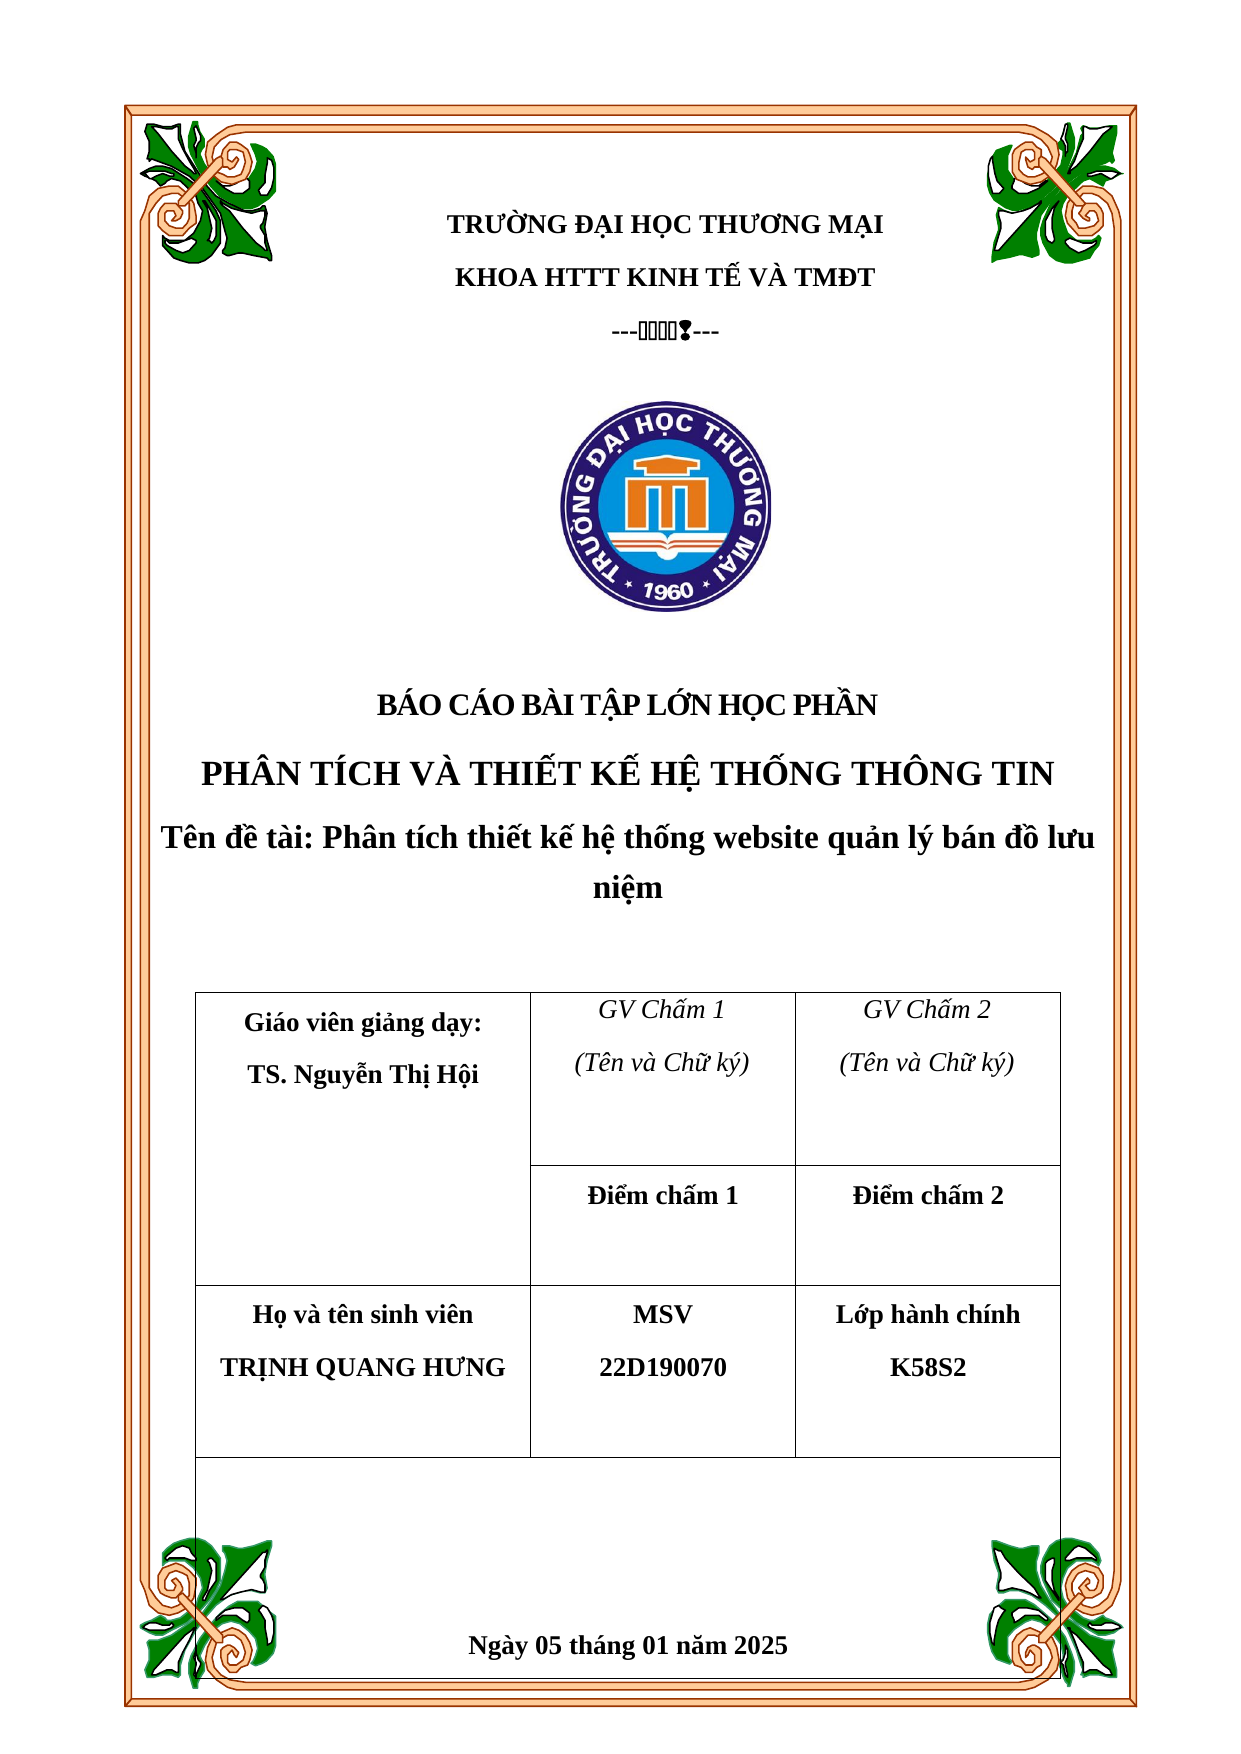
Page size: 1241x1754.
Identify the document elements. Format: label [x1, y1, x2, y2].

picture [559, 401, 772, 612]
